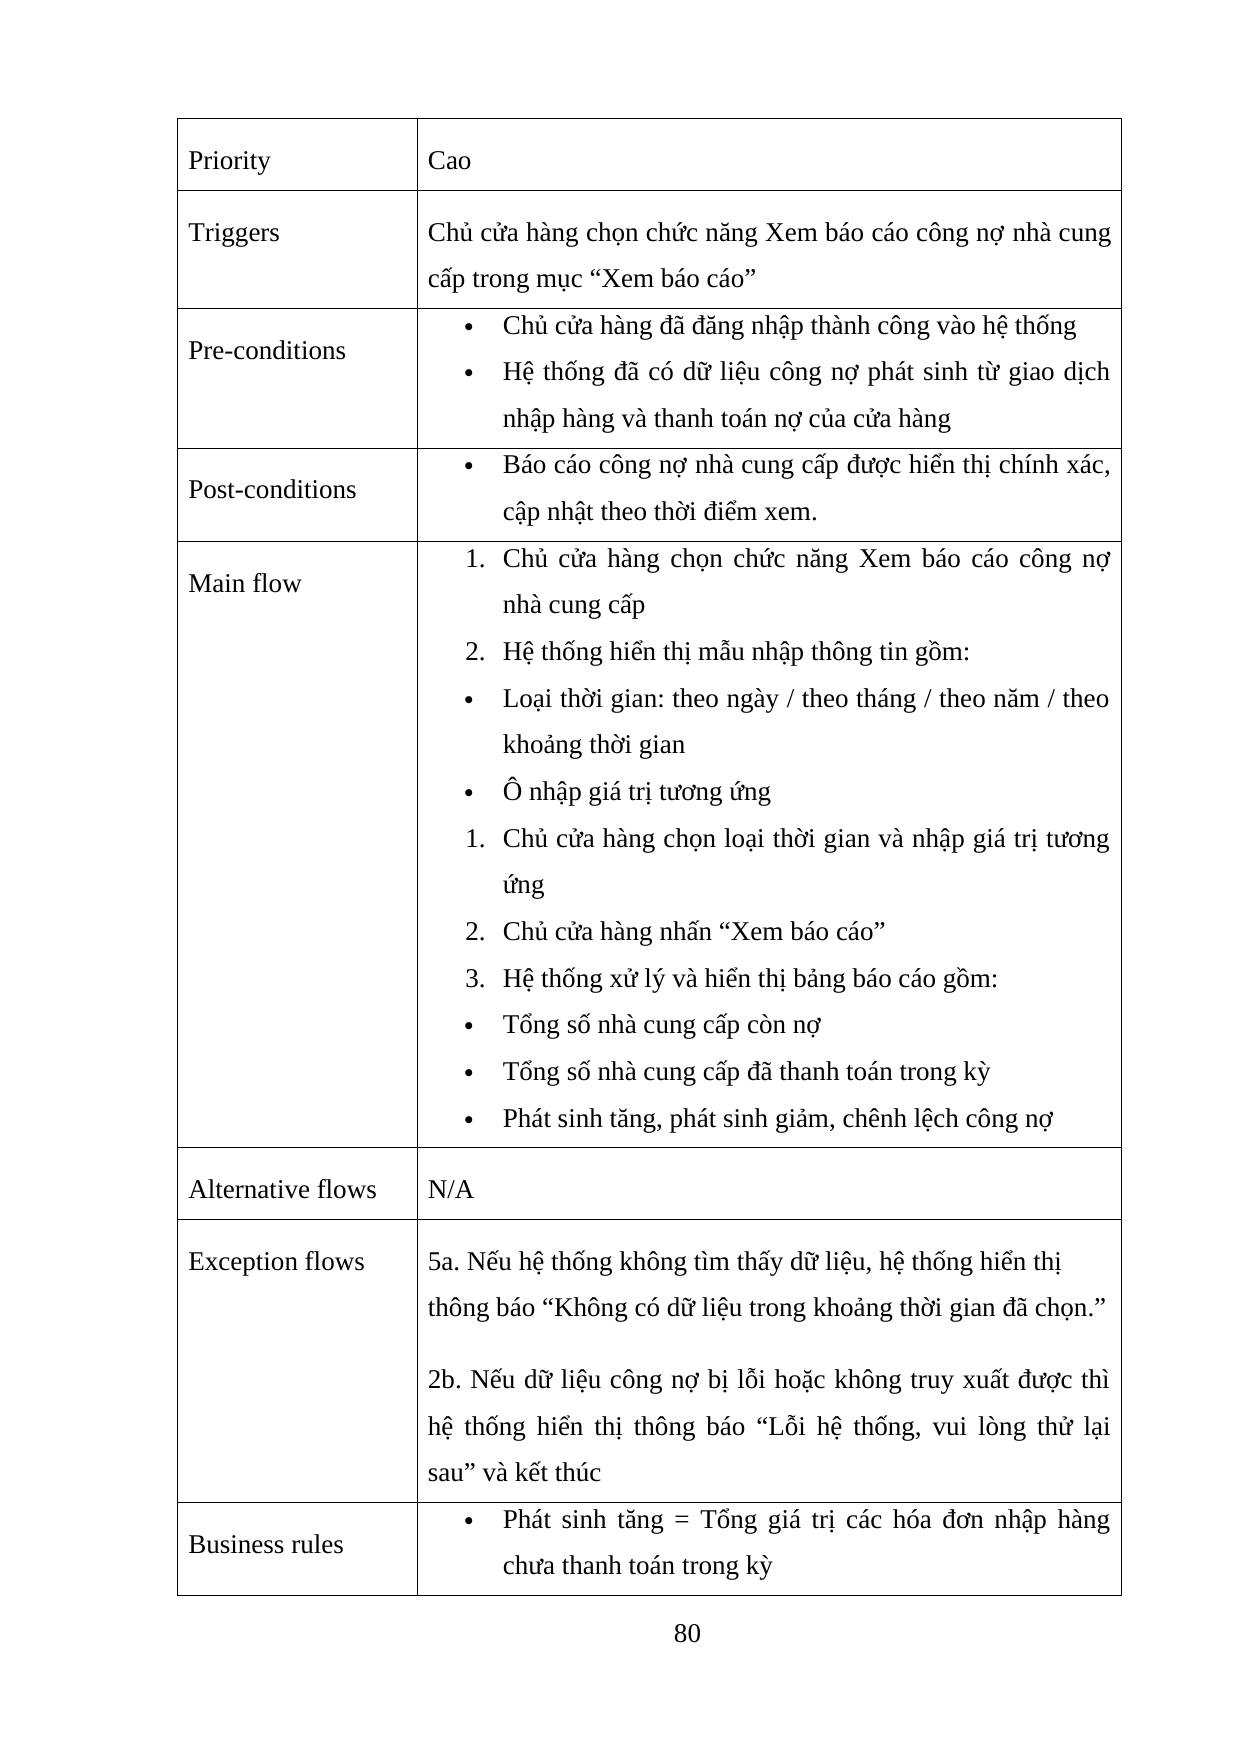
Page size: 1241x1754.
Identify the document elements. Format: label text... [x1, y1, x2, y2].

table_cell Business rules [178, 1503, 417, 1595]
table_cell Exception flows [178, 1220, 417, 1502]
table_cell 5a. Nếu hệ thống không tìm thấy dữ liệu, hệ thống hiển thị thông báo “Không có dữ liệu trong khoảng thời gian đã chọn.” 2b. Nếu dữ liệu công nợ bị lỗi hoặc không truy xuất được thì hệ thống hiển thị thông báo “Lỗi hệ thống, vui lòng thử lại sau” và kết thúc [418, 1220, 1121, 1502]
table_cell Chủ cửa hàng chọn chức năng Xem báo cáo công nợ nhà cung cấp trong mục “Xem báo cáo” [418, 191, 1121, 308]
table_cell Triggers [178, 191, 417, 308]
table_cell Chủ cửa hàng đã đăng nhập thành công vào hệ thống Hệ thống đã có dữ liệu công nợ phát sinh từ giao dịch nhập hàng và thanh toán nợ của cửa hàng [418, 309, 1121, 447]
table_cell Báo cáo công nợ nhà cung cấp được hiển thị chính xác, cập nhật theo thời điểm xem. [418, 449, 1121, 541]
table_cell Cao [418, 119, 1121, 189]
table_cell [418, 1503, 1121, 1595]
table_cell Main flow [178, 542, 417, 1147]
table_cell Post-conditions [178, 449, 417, 541]
table_cell Chủ cửa hàng chọn chức năng Xem báo cáo công nợ nhà cung cấp Hệ thống hiển thị mẫu nhập thông tin gồm: Loại thời gian: theo ngày / theo tháng / theo năm / theo khoảng thời gian Ô nhập giá trị tương ứng Chủ cửa hàng chọn loại thời gian và nhập giá trị tương ứng Chủ cửa hàng nhấn “Xem báo cáo” Hệ thống xử lý và hiển thị bảng báo cáo gồm: Tổng số nhà cung cấp còn nợ Tổng số nhà cung cấp đã thanh toán trong kỳ Phát sinh tăng, phát sinh giảm, chênh lệch công nợ [418, 542, 1121, 1147]
table_cell N/A [418, 1148, 1121, 1218]
table_cell Alternative flows [178, 1148, 417, 1218]
table_cell Priority [178, 119, 417, 189]
table_cell Pre-conditions [178, 309, 417, 447]
